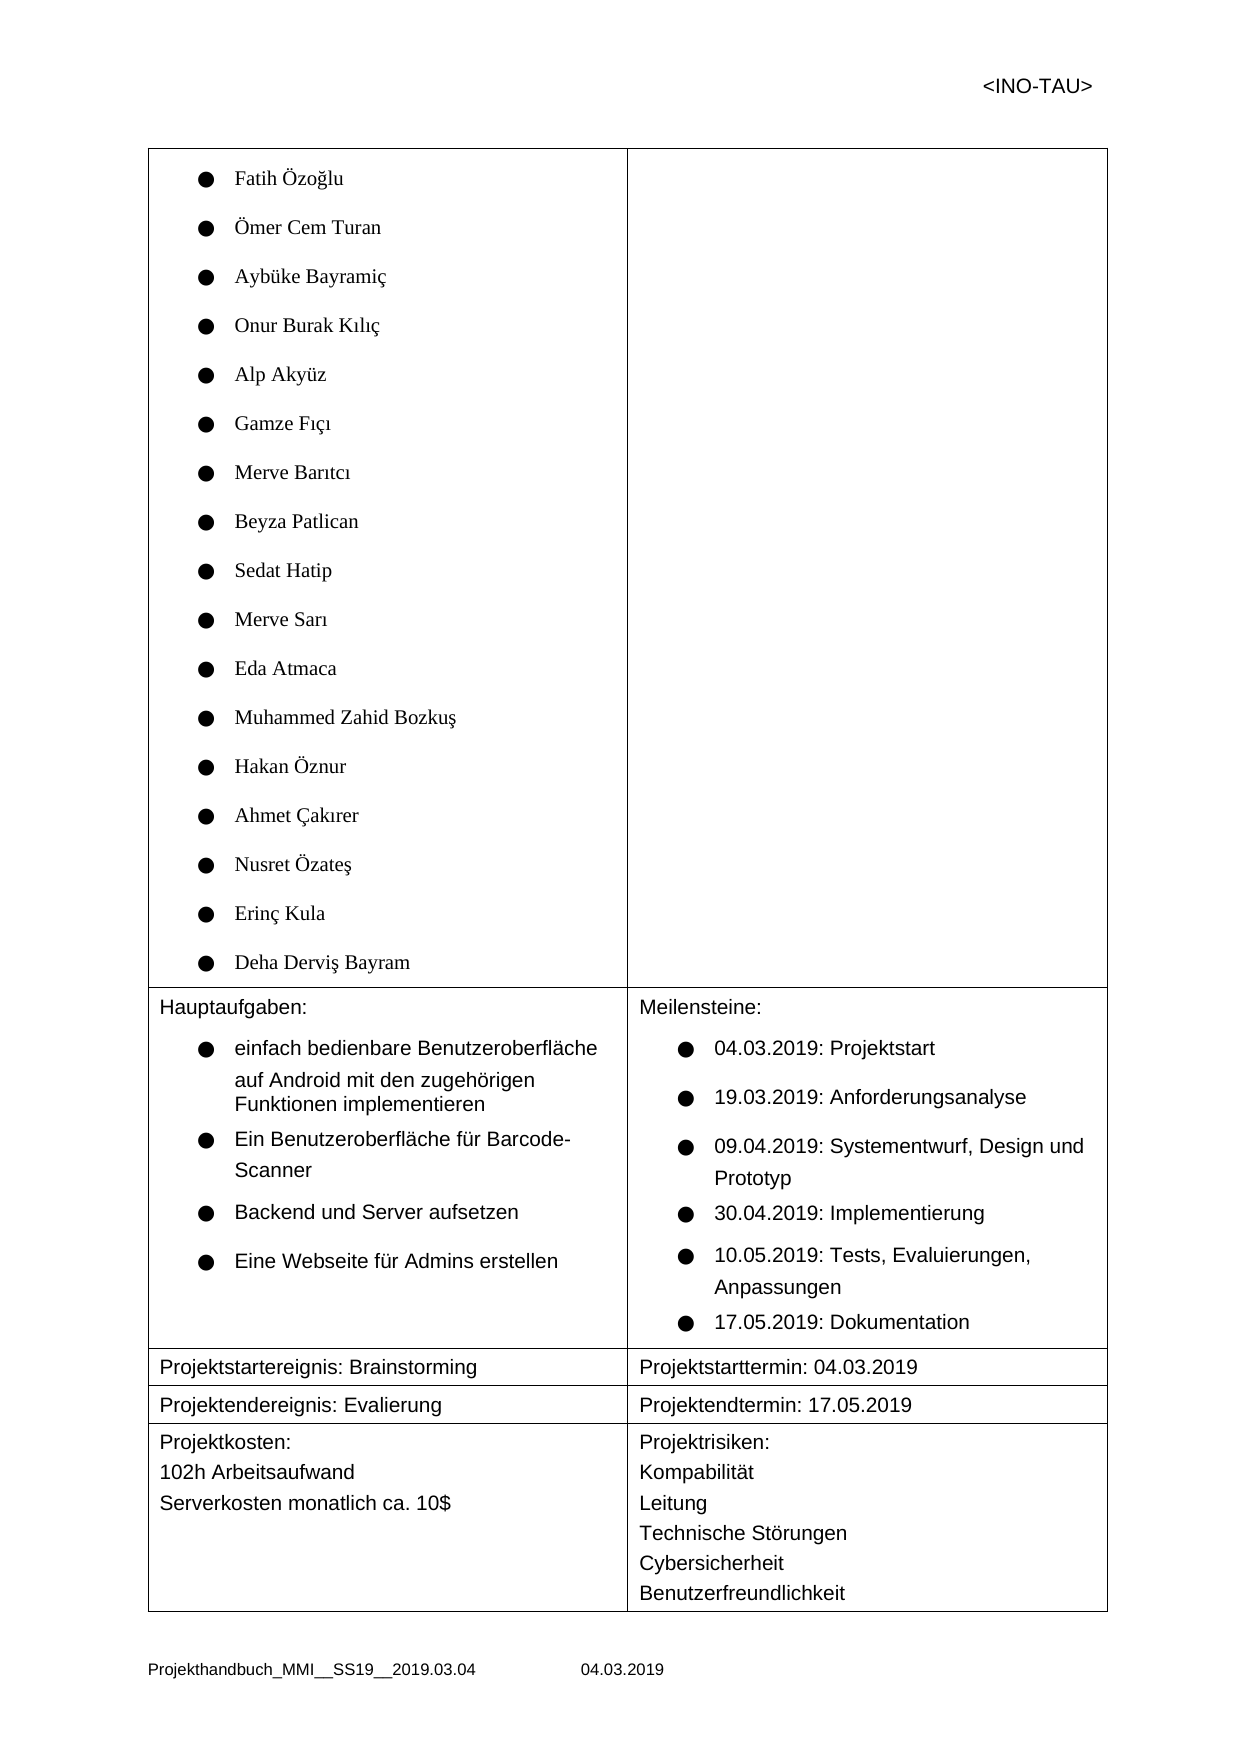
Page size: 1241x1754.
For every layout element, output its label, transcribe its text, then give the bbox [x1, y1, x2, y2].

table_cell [149, 1424, 627, 1611]
table_cell Hauptaufgaben: einfach bedienbare Benutzeroberfläche auf Android mit den zugehörigen Funktionen implementieren Ein Benutzeroberfläche für Barcode-Scanner Backend und Server aufsetzen Eine Webseite für Admins erstellen [149, 988, 627, 1348]
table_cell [628, 149, 1107, 987]
table_cell Projektendtermin: 17.05.2019 [628, 1386, 1107, 1423]
table_cell Projektstarttermin: 04.03.2019 [628, 1349, 1107, 1385]
table_cell Meilensteine: 04.03.2019: Projektstart 19.03.2019: Anforderungsanalyse 09.04.2019: Systementwurf, Design und Prototyp 30.04.2019: Implementierung 10.05.2019: Tests, Evaluierungen, Anpassungen 17.05.2019: Dokumentation [628, 988, 1107, 1348]
table_cell Projektendereignis: Evalierung [149, 1386, 627, 1423]
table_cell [628, 1424, 1107, 1611]
table_cell Projektstartereignis: Brainstorming [149, 1349, 627, 1385]
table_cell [149, 149, 627, 987]
